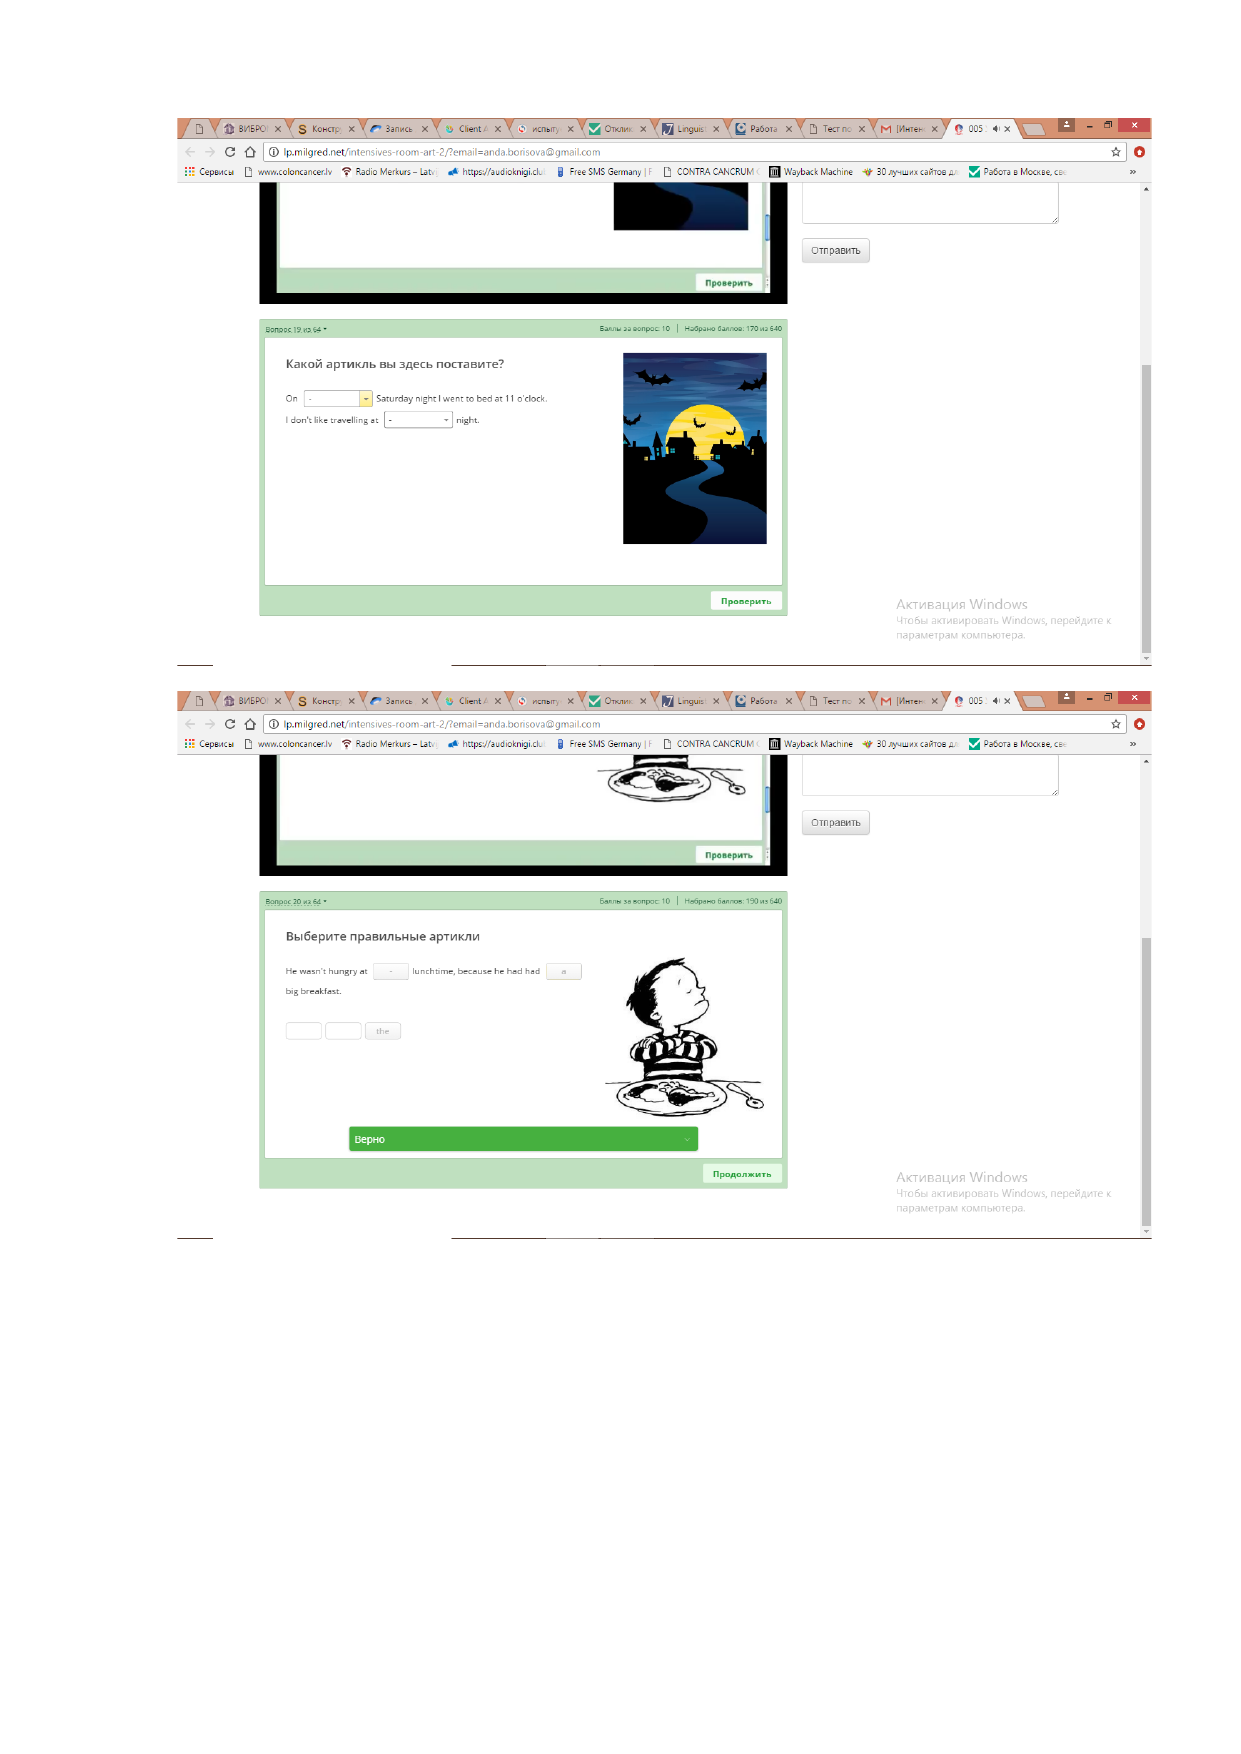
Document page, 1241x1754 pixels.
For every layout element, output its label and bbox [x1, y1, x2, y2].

picture [177, 118, 1152, 666]
picture [177, 691, 1152, 1239]
